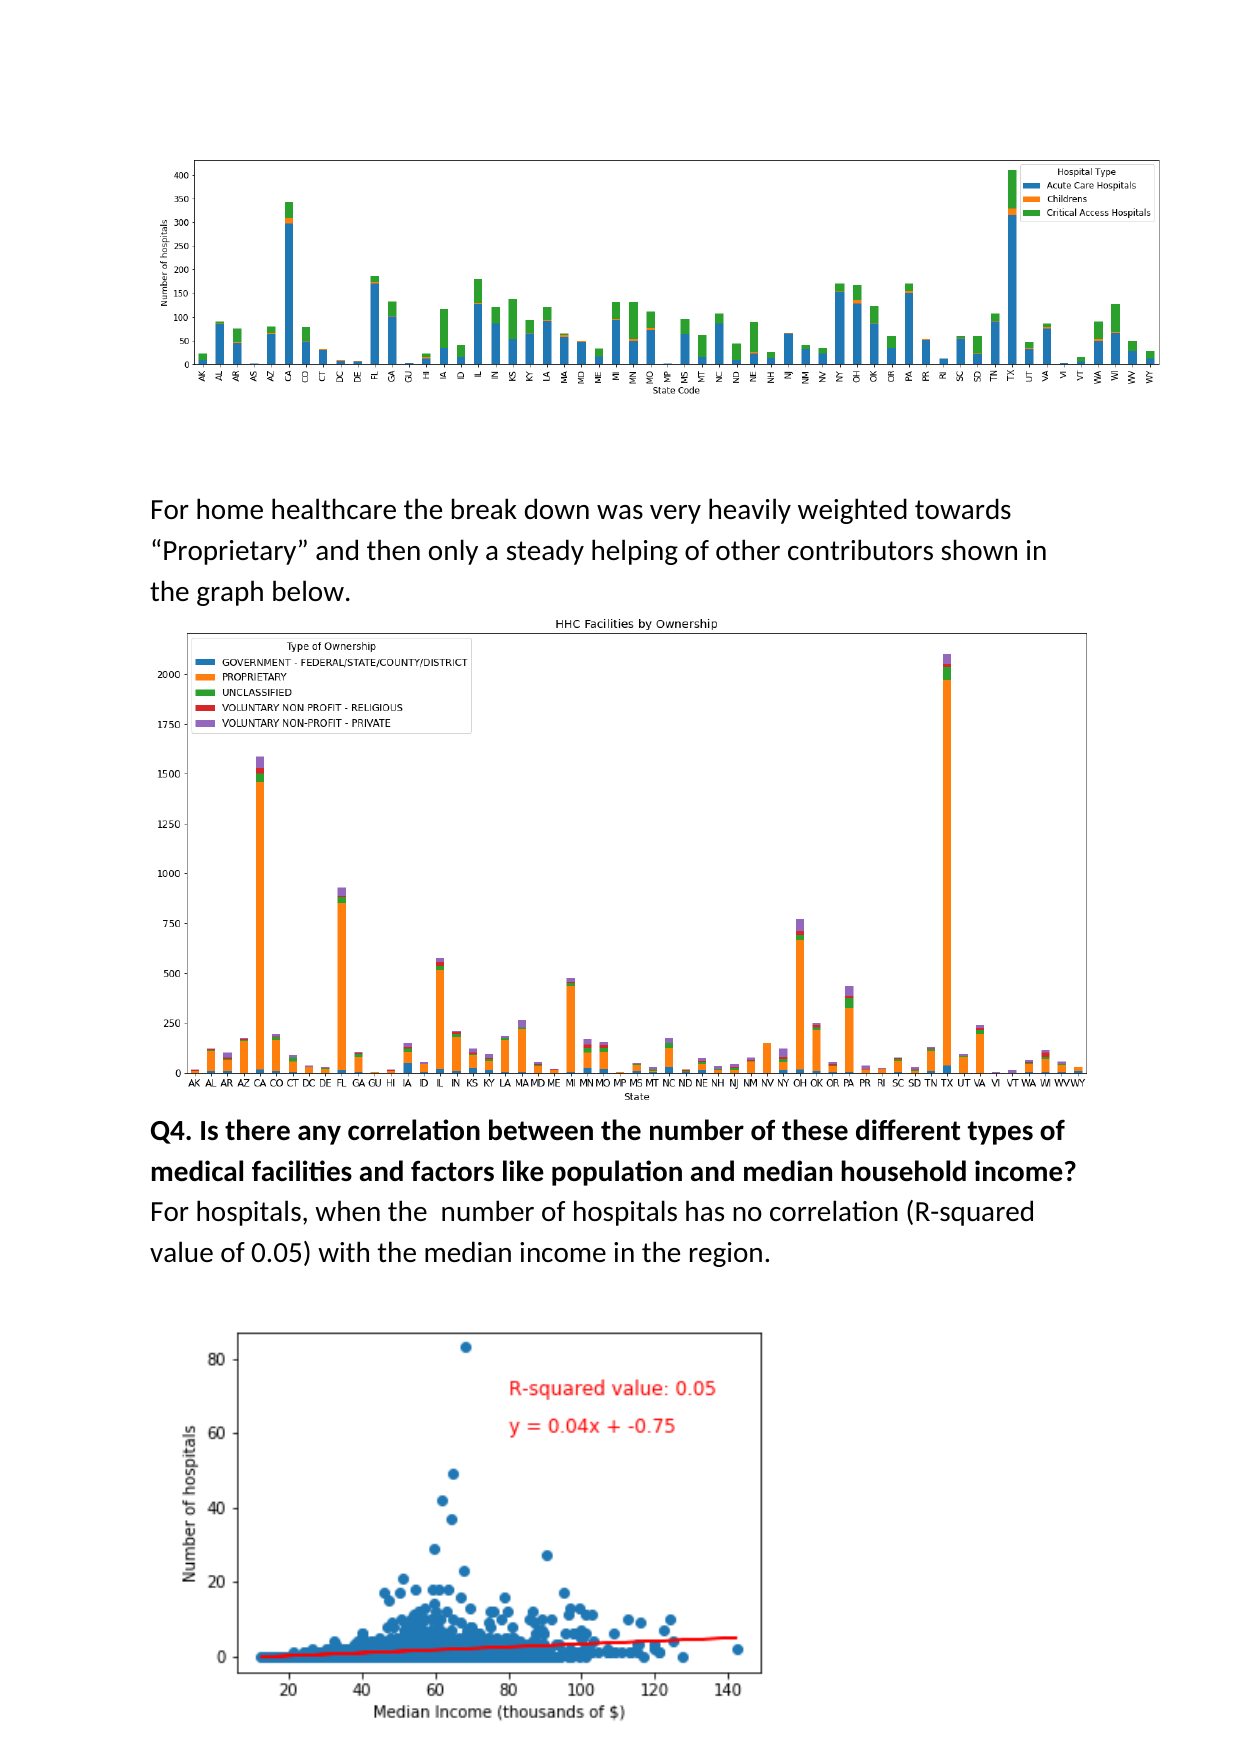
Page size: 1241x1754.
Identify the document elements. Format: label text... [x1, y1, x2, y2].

text Q4. Is there any correlation between the number of these different types of medical facilities and factors like population and median household income? [150, 1112, 1090, 1188]
text For home healthcare the break down was very heavily weighted towards “Proprietary” and then only a steady helping of other contributors shown in the graph below. [150, 491, 1090, 609]
text For hospitals, when the number of hospitals has no correlation (R-squared value of 0.05) with the median income in the region. [150, 1193, 1090, 1270]
picture [150, 614, 1091, 1108]
picture [153, 1278, 828, 1729]
picture [150, 150, 1169, 406]
